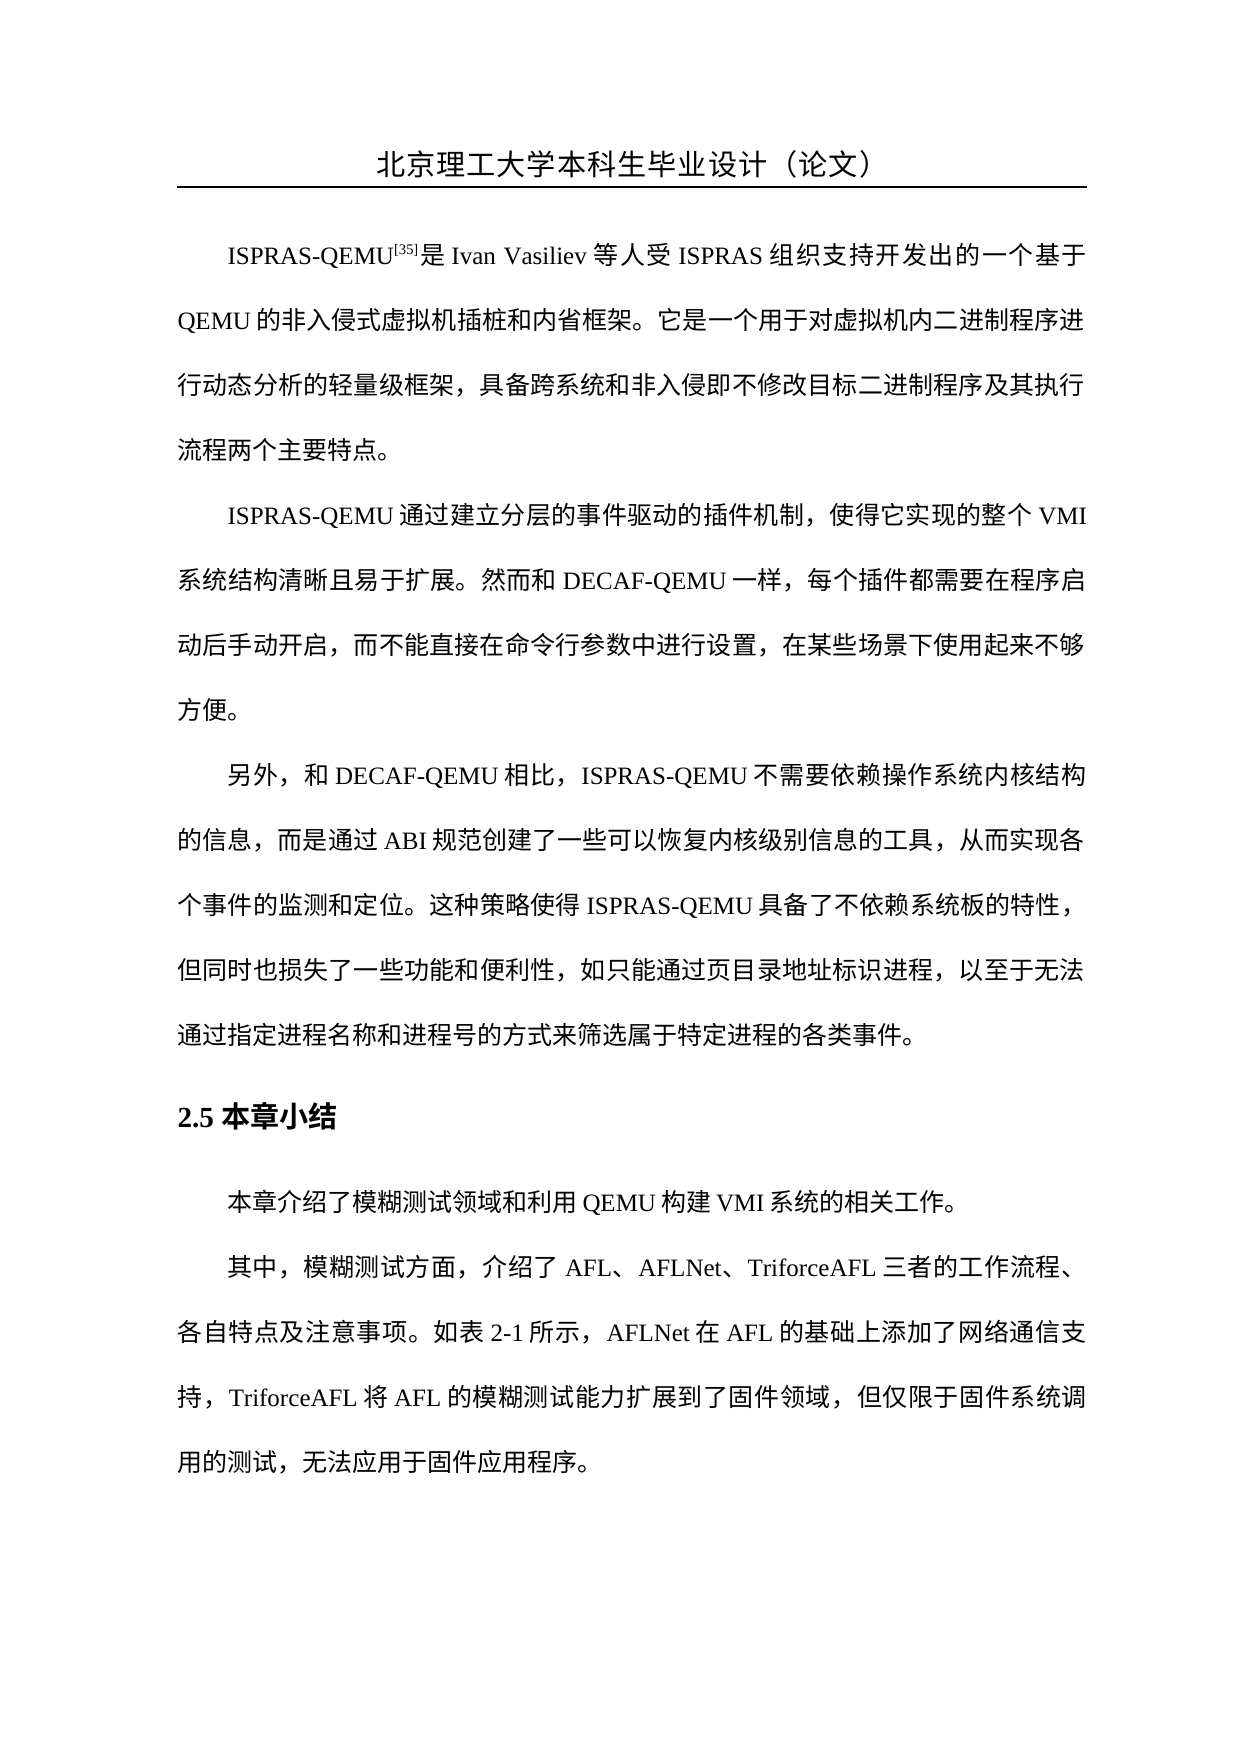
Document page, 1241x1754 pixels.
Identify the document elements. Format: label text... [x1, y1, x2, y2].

text ISPRAS-QEMU[35]是Ivan Vasiliev等人受ISPRAS组织支持开发出的一个基于QEMU的非入侵式虚拟机插桩和内省框架。它是一个用于对虚拟机内二进制程序进行动态分析的轻量级框架，具备跨系统和非入侵即不修改目标二进制程序及其执行流程两个主要特点。 [177, 221, 1087, 481]
text 本章介绍了模糊测试领域和利用QEMU构建VMI系统的相关工作。 [177, 1168, 1087, 1233]
text 其中，模糊测试方面，介绍了AFL、AFLNet、TriforceAFL三者的工作流程、各自特点及注意事项。如表2-1所示，AFLNet在AFL的基础上添加了网络通信支持，TriforceAFL将AFL的模糊测试能力扩展到了固件领域，但仅限于固件系统调用的测试，无法应用于固件应用程序。 [177, 1233, 1087, 1493]
text 另外，和DECAF-QEMU相比，ISPRAS-QEMU不需要依赖操作系统内核结构的信息，而是通过ABI规范创建了一些可以恢复内核级别信息的工具，从而实现各个事件的监测和定位。这种策略使得ISPRAS-QEMU具备了不依赖系统板的特性，但同时也损失了一些功能和便利性，如只能通过页目录地址标识进程，以至于无法通过指定进程名称和进程号的方式来筛选属于特定进程的各类事件。 [177, 741, 1087, 1066]
text ISPRAS-QEMU通过建立分层的事件驱动的插件机制，使得它实现的整个VMI系统结构清晰且易于扩展。然而和DECAF-QEMU一样，每个插件都需要在程序启动后手动开启，而不能直接在命令行参数中进行设置，在某些场景下使用起来不够方便。 [177, 481, 1087, 741]
text 2.5 本章小结 [177, 1082, 1087, 1147]
